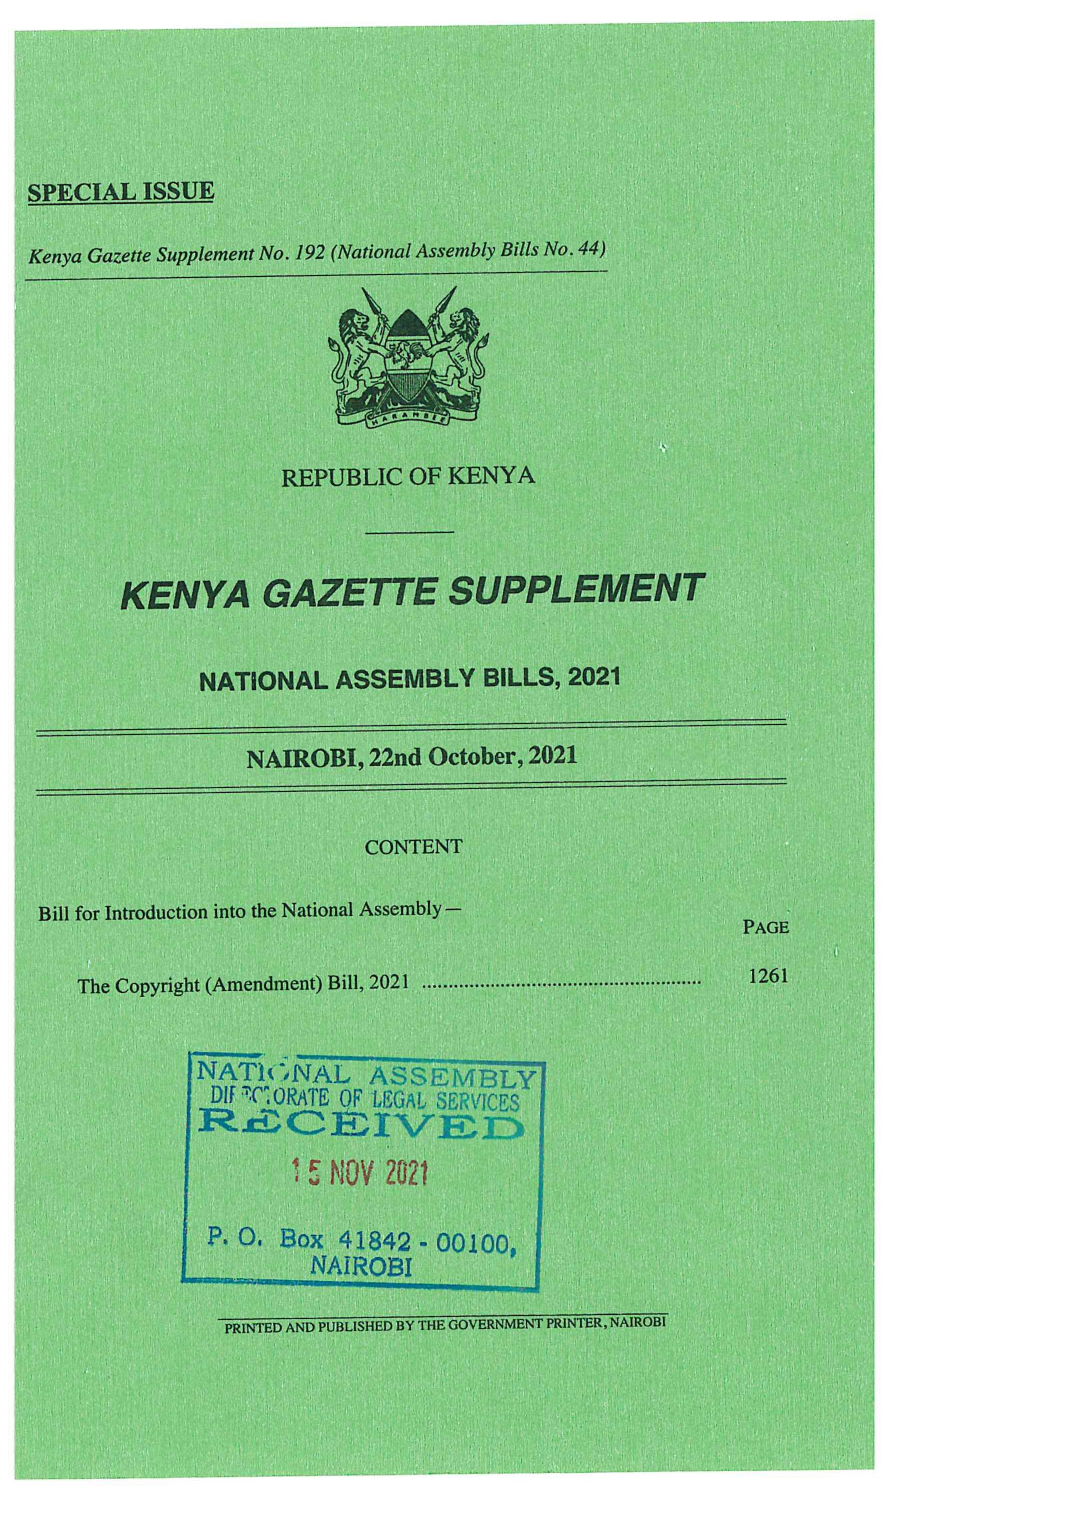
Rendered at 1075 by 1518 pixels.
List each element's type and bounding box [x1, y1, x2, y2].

picture [7, 12, 881, 1486]
